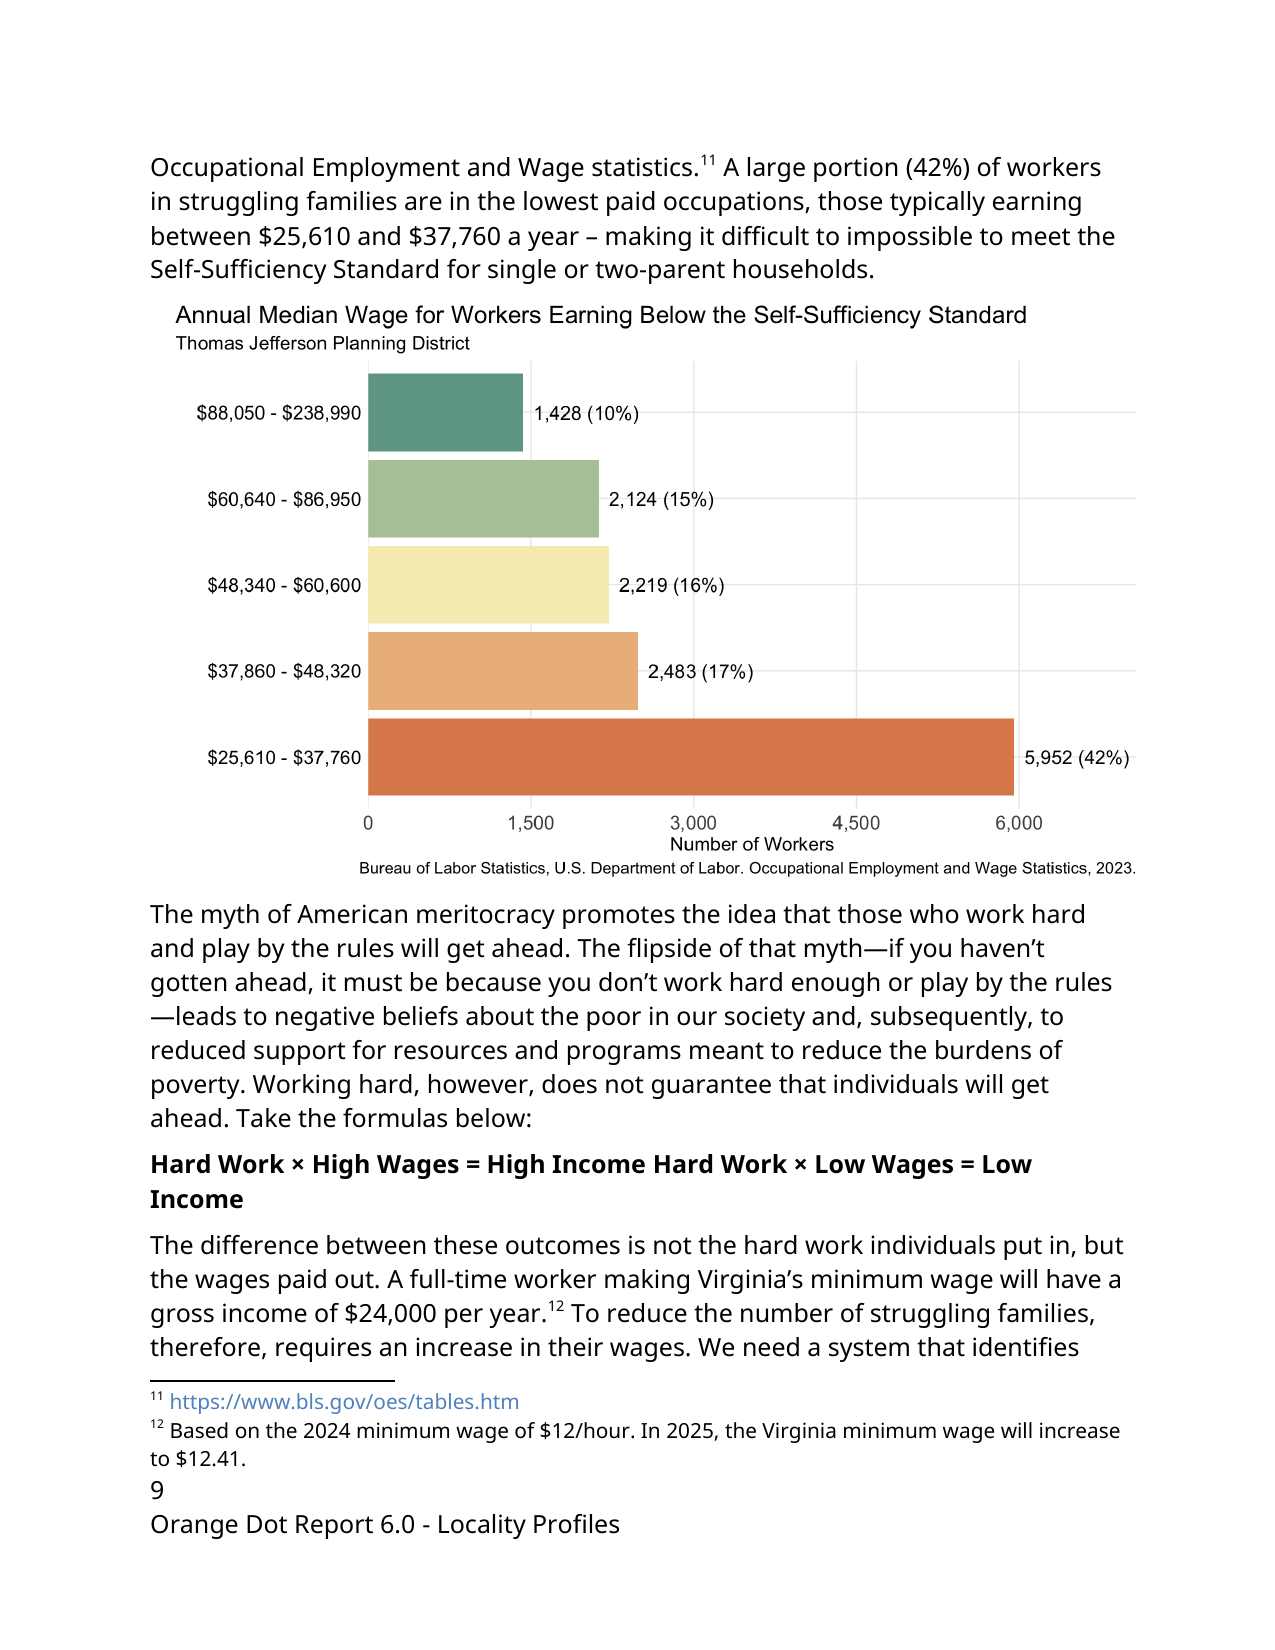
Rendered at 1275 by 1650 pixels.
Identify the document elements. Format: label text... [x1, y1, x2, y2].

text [150, 150, 1125, 286]
text Hard Work × High Wages = High Income Hard Work × Low Wages = Low Income [150, 1147, 1125, 1215]
text The myth of American meritocracy promotes the idea that those who work hard and play by the rules will get ahead. The flipside of that myth—if you haven’t gotten ahead, it must be because you don’t work hard enough or play by the rules—leads to negative beliefs about the poor in our society and, subsequently, to reduced support for resources and programs meant to reduce the burdens of poverty. Working hard, however, does not guarantee that individuals will get ahead. Take the formulas below: [150, 896, 1125, 1135]
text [150, 1228, 1125, 1364]
picture [168, 298, 1144, 884]
